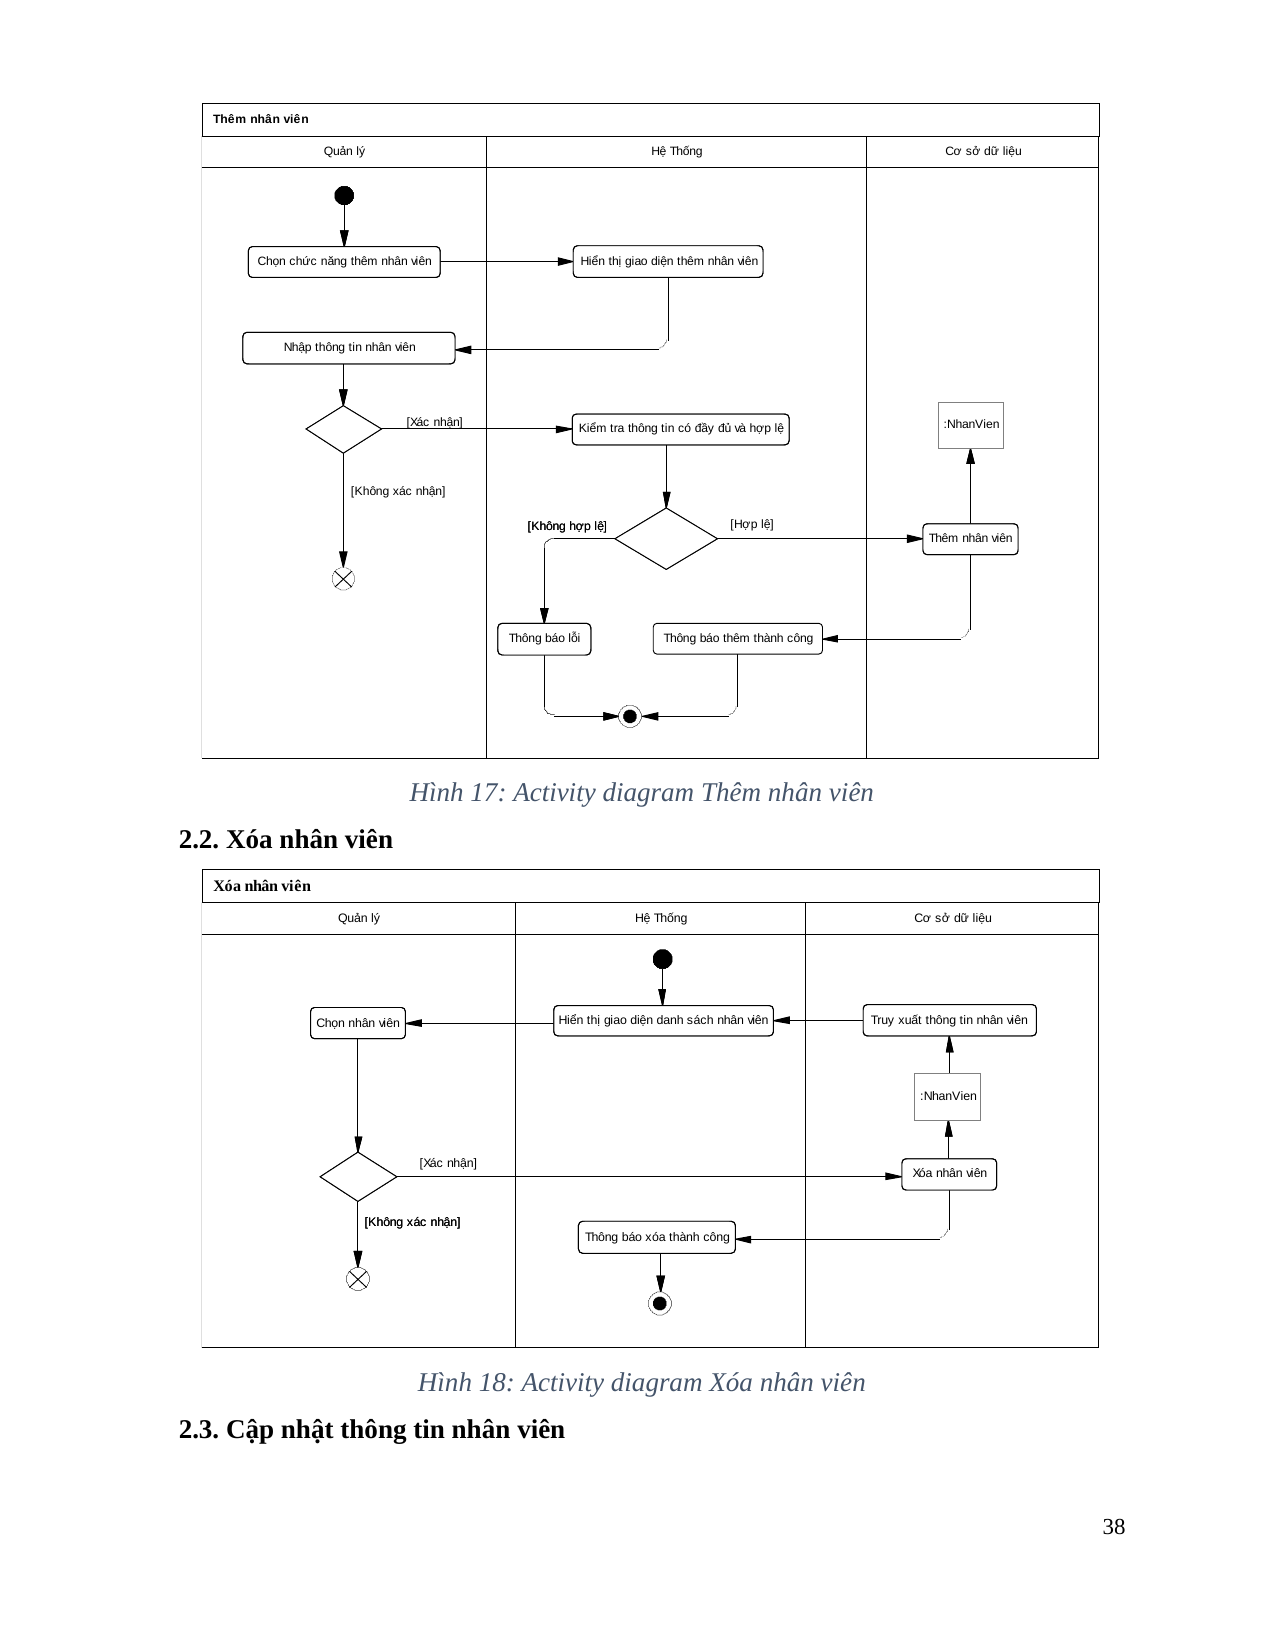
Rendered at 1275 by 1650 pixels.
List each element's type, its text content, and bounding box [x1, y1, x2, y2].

text 2.2. Xóa nhân viên [178, 823, 1125, 854]
text 2.3. Cập nhật thông tin nhân viên [178, 1413, 1125, 1444]
